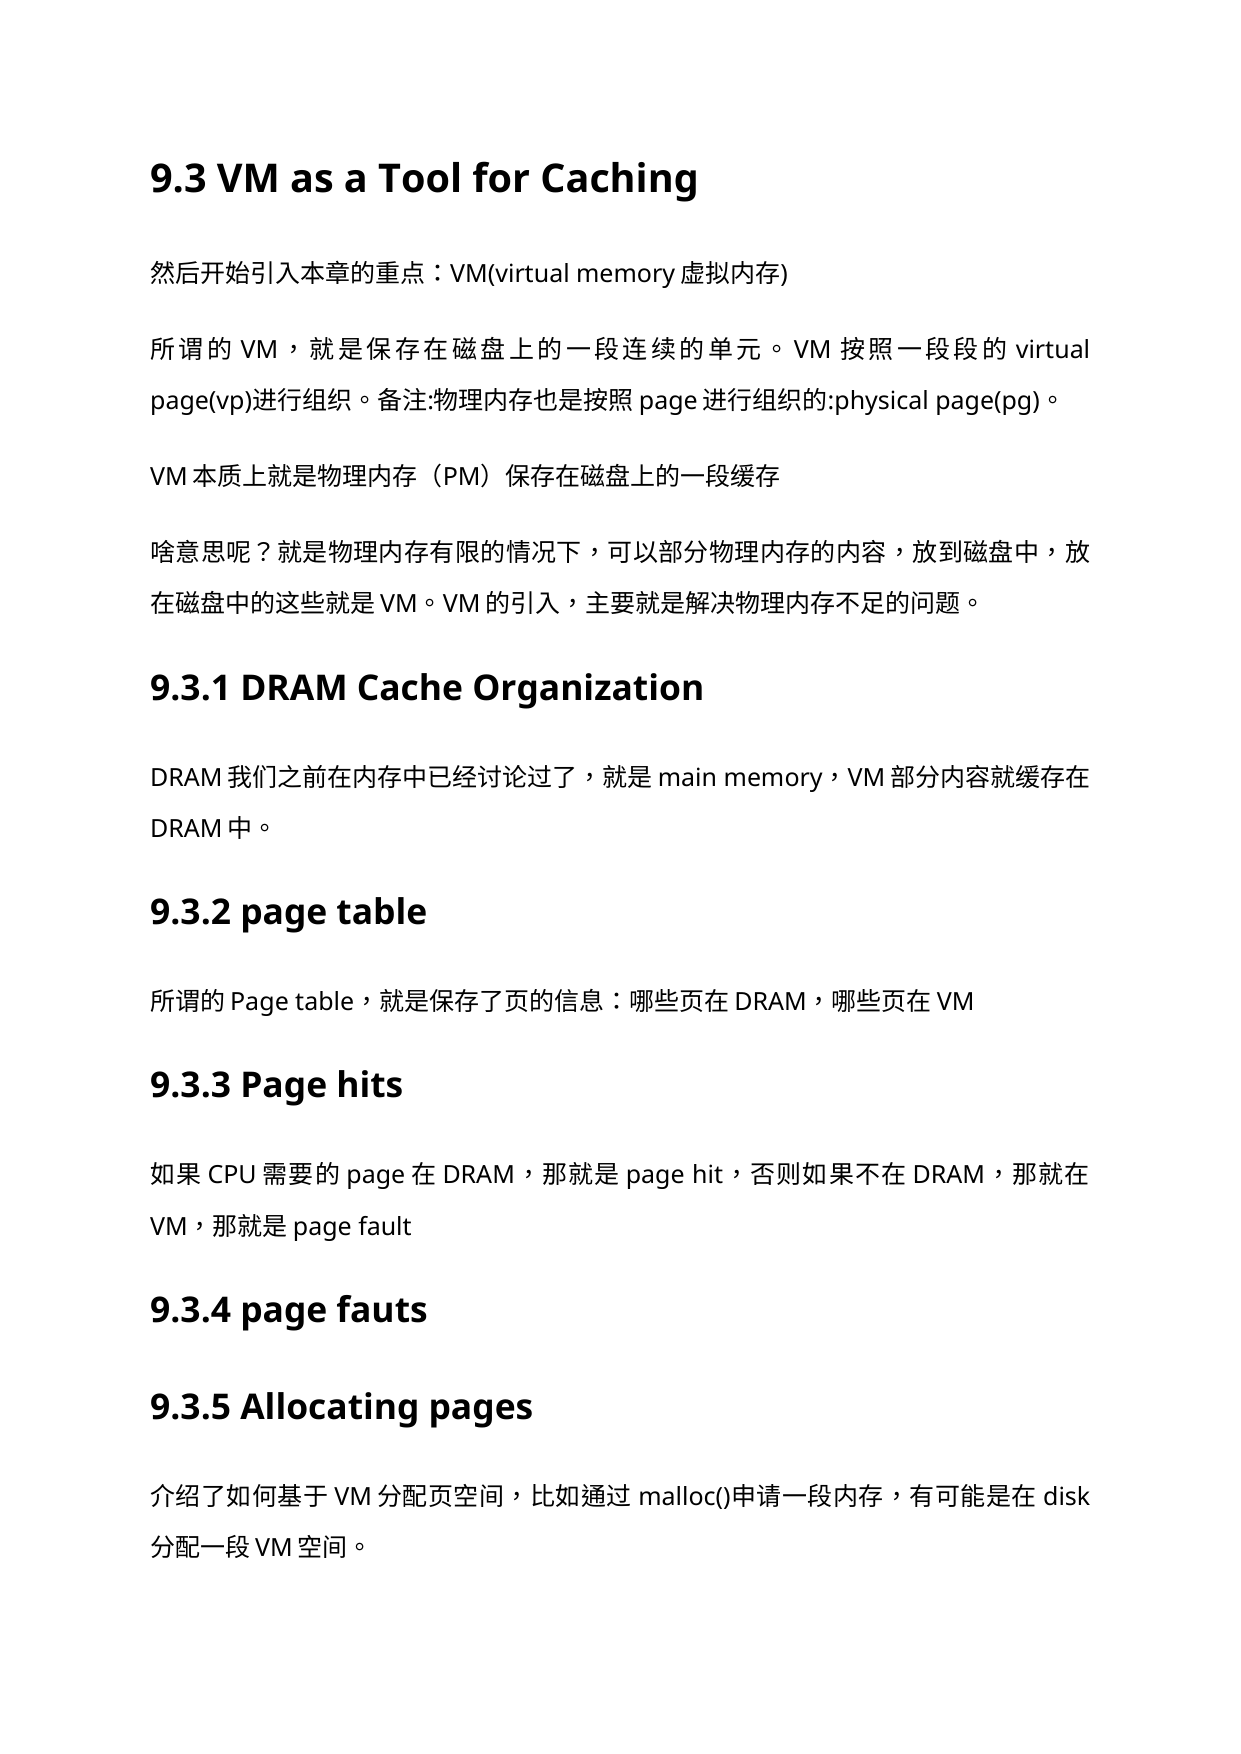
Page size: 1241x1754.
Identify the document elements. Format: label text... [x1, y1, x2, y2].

subtitle 9.3.5 Allocating pages [150, 1382, 1090, 1430]
text VM本质上就是物理内存（PM）保存在磁盘上的一段缓存 [150, 459, 1090, 493]
subtitle 9.3.3 Page hits [150, 1060, 1090, 1108]
text 介绍了如何基于VM分配页空间，比如通过malloc()申请一段内存，有可能是在disk分配一段VM空间。 [150, 1479, 1090, 1564]
text 然后开始引入本章的重点：VM(virtual memory虚拟内存) [150, 256, 1090, 290]
text DRAM我们之前在内存中已经讨论过了，就是main memory，VM部分内容就缓存在DRAM中。 [150, 759, 1090, 844]
text 啥意思呢？就是物理内存有限的情况下，可以部分物理内存的内容，放到磁盘中，放在磁盘中的这些就是VM。VM的引入，主要就是解决物理内存不足的问题。 [150, 535, 1090, 620]
text 所谓的Page table，就是保存了页的信息：哪些页在DRAM，哪些页在VM [150, 984, 1090, 1018]
text 如果CPU需要的page在DRAM，那就是page hit，否则如果不在DRAM，那就在VM，那就是page fault [150, 1157, 1090, 1242]
subtitle 9.3.4 page fauts [150, 1284, 1090, 1332]
subtitle 9.3.1 DRAM Cache Organization [150, 662, 1090, 710]
subtitle 9.3 VM as a Tool for Caching [150, 150, 1090, 204]
text 所谓的VM，就是保存在磁盘上的一段连续的单元。VM按照一段段的virtual page(vp)进行组织。备注:物理内存也是按照page进行组织的:physical page(pg)。 [150, 332, 1090, 417]
subtitle 9.3.2 page table [150, 887, 1090, 935]
